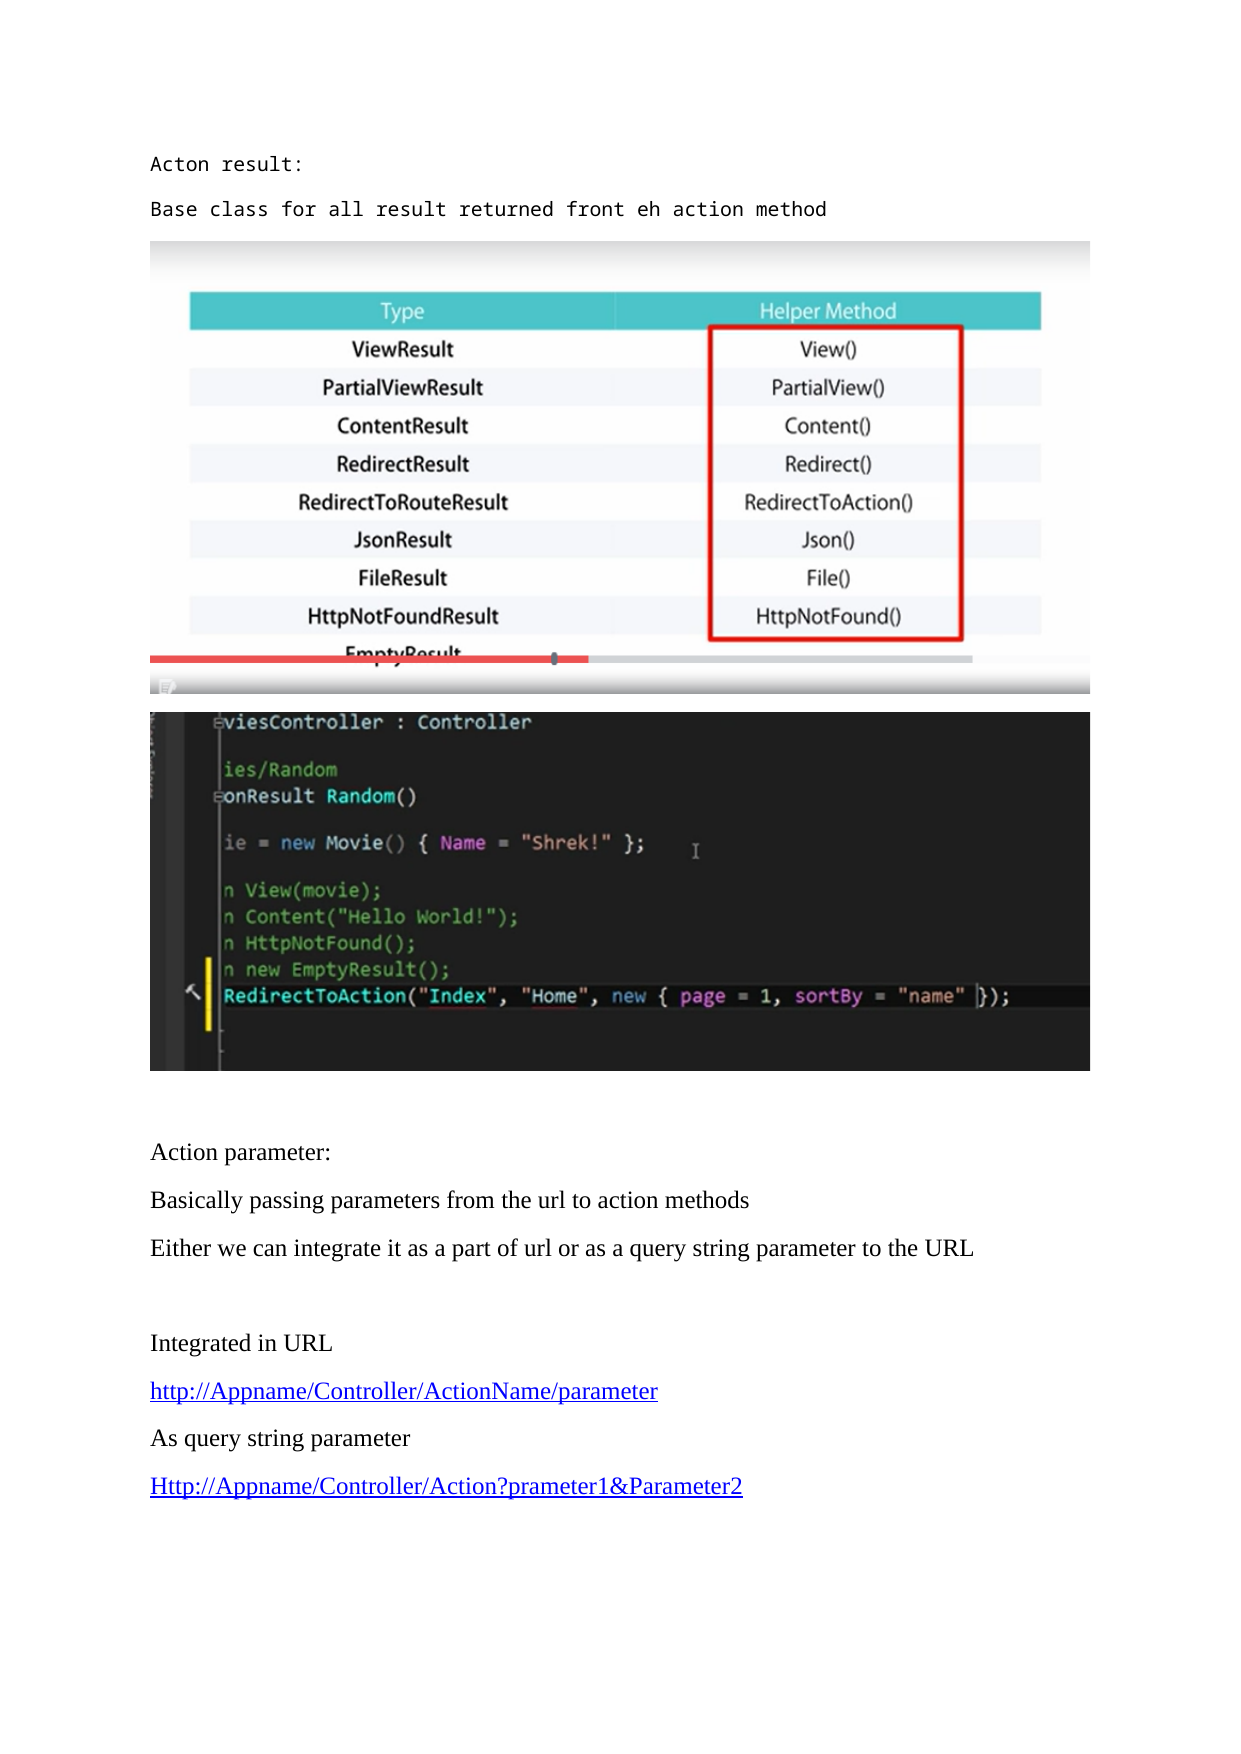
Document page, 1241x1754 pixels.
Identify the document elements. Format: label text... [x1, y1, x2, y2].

picture [150, 241, 1091, 694]
text Acton result: [150, 150, 1090, 177]
text Either we can integrate it as a part of url or as a query string parameter to the URL [150, 1233, 1090, 1261]
text Action parameter: [150, 1137, 1090, 1166]
text As query string parameter [150, 1423, 1090, 1452]
text Basically passing parameters from the url to action methods [150, 1185, 1090, 1214]
text http://Appname/Controller/ActionName/parameter [150, 1376, 1090, 1404]
text Integrated in URL [150, 1328, 1090, 1357]
picture [150, 712, 1091, 1071]
text Base class for all result returned front eh action method [150, 196, 1090, 223]
text Http://Appname/Controller/Action?prameter1&Parameter2 [150, 1471, 1090, 1500]
